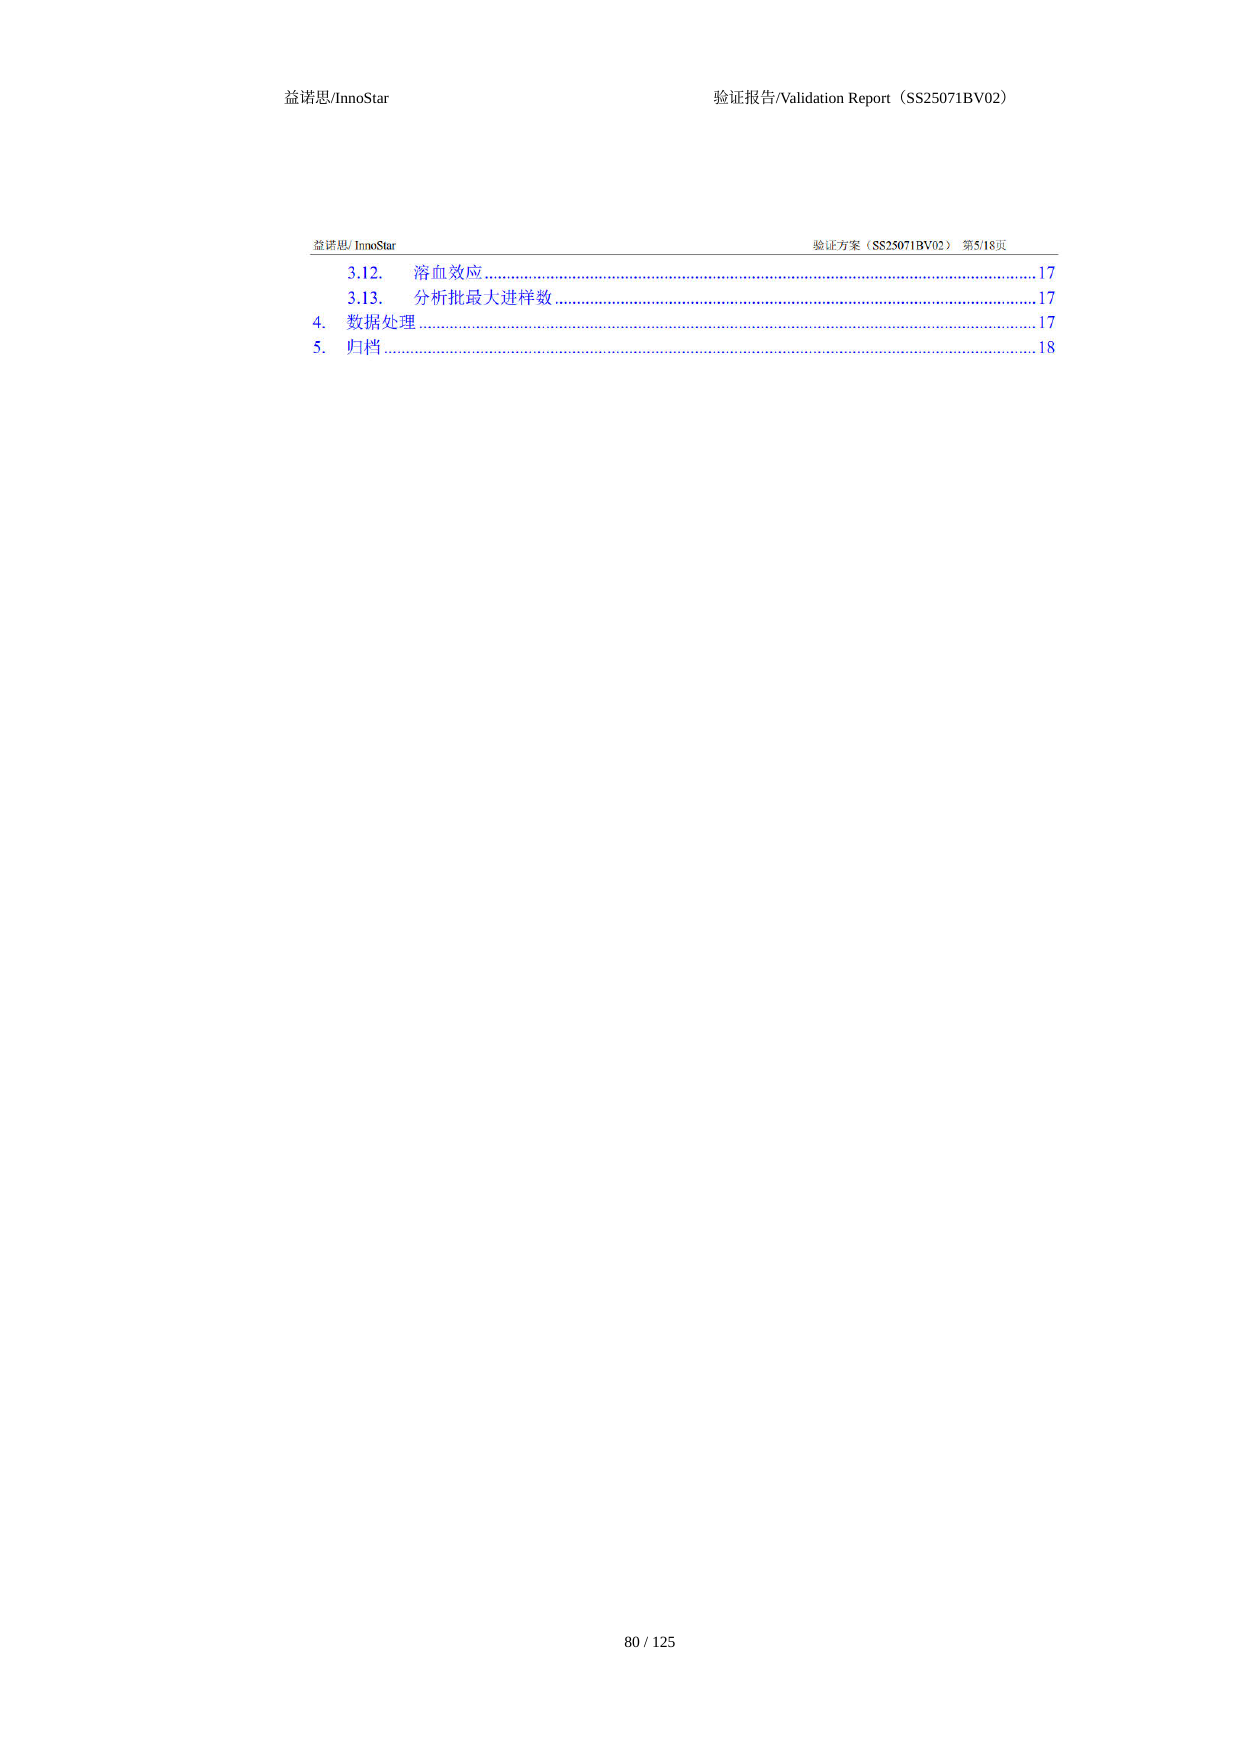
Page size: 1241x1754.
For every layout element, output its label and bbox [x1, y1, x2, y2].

picture [177, 147, 1123, 1485]
